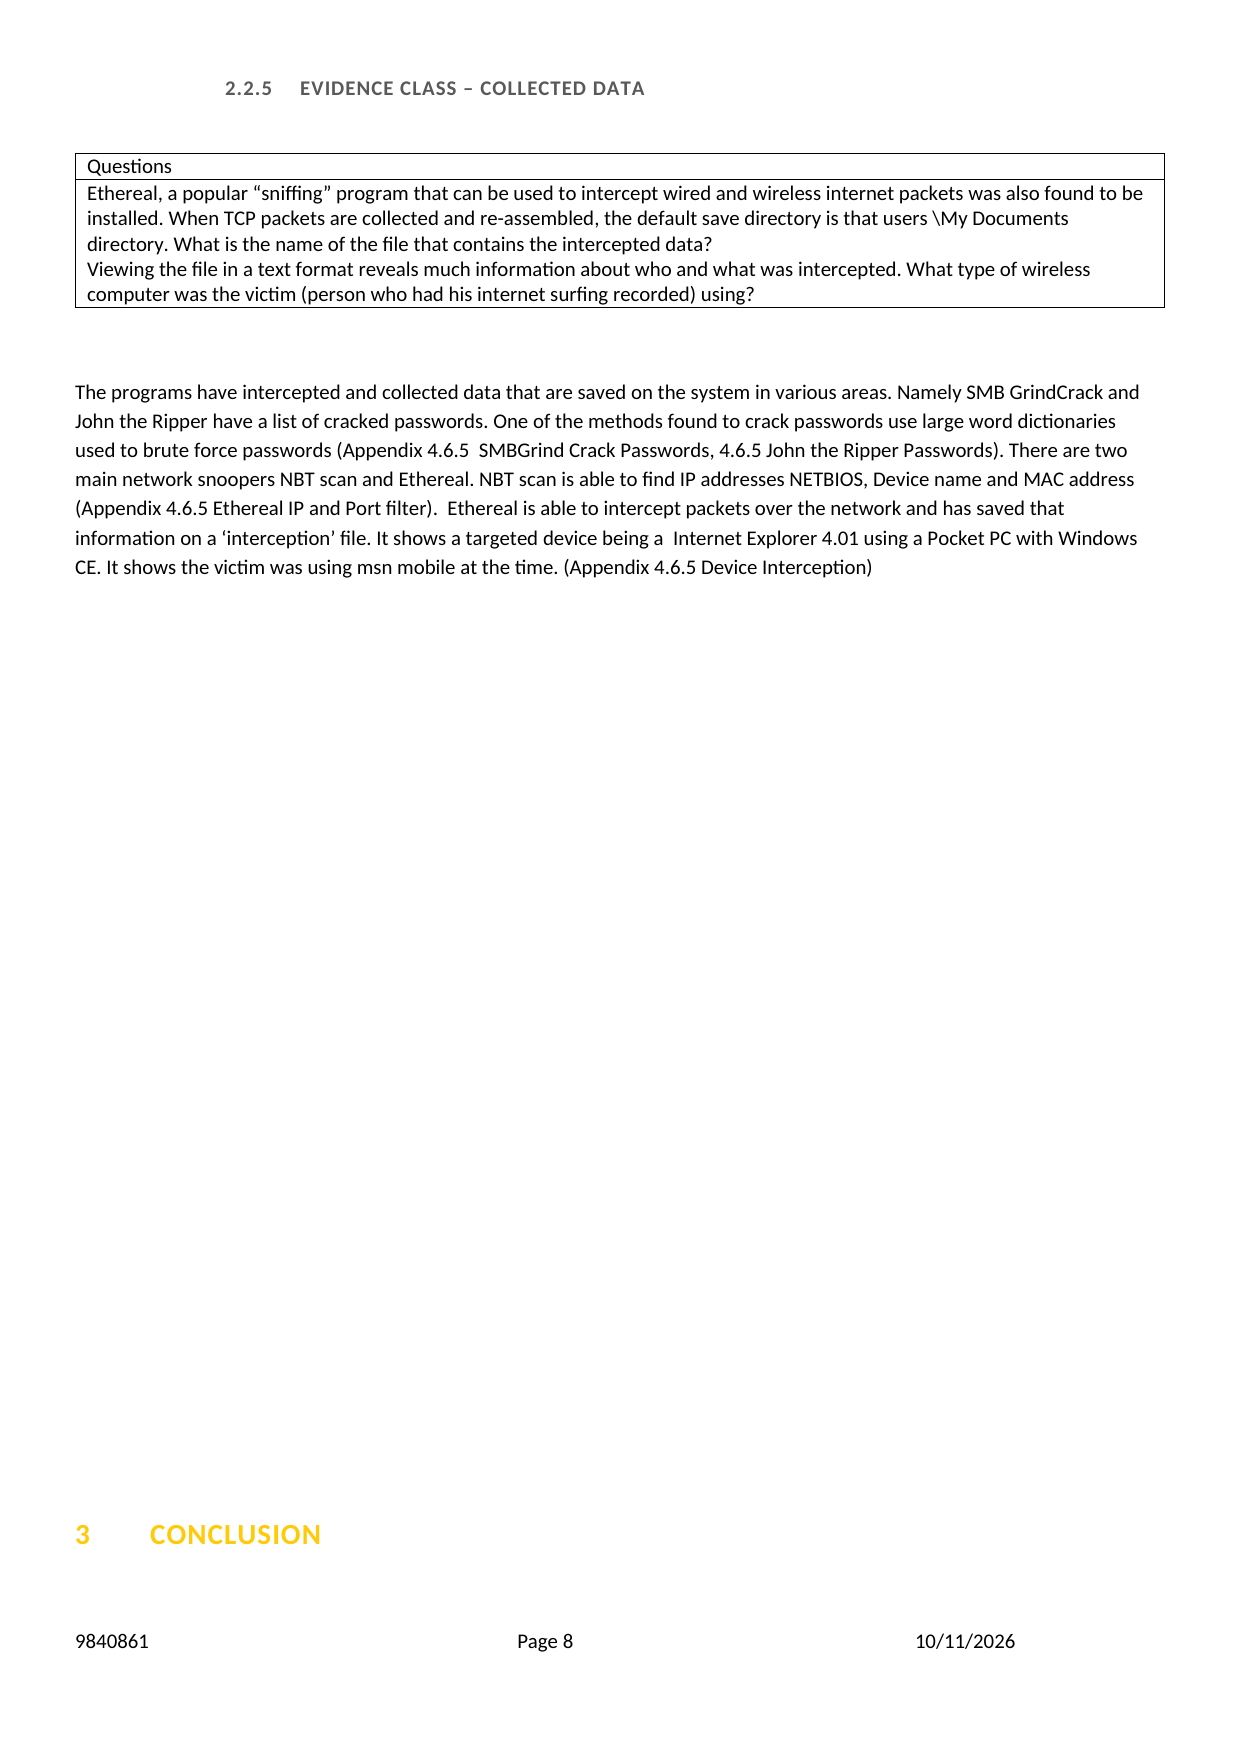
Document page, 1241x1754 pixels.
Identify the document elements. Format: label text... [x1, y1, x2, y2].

table_header Questions [76, 154, 1164, 179]
subtitle 2.2.5 Evidence Class – Collected Data [150, 75, 1165, 100]
table_cell Ethereal, a popular “sniffing” program that can be used to intercept wired and wireless internet packets was also found to be installed. When TCP packets are collected and re-assembled, the default save directory is that users \My Documents directory. What is the name of the file that contains the intercepted data? Viewing the file in a text format reveals much information about who and what was intercepted. What type of wireless computer was the victim (person who had his internet surfing recorded) using? [76, 180, 1164, 307]
title 3 Conclusion [75, 1516, 1165, 1552]
text The programs have intercepted and collected data that are saved on the system in various areas. Namely SMB GrindCrack and John the Ripper have a list of cracked passwords. One of the methods found to crack passwords use large word dictionaries used to brute force passwords (Appendix 4.6.5 SMBGrind Crack Passwords, 4.6.5 John the Ripper Passwords). There are two main network snoopers NBT scan and Ethereal. NBT scan is able to find IP addresses NETBIOS, Device name and MAC address (Appendix 4.6.5 Ethereal IP and Port filter). Ethereal is able to intercept packets over the network and has saved that information on a ‘interception’ file. It shows a targeted device being a Internet Explorer 4.01 using a Pocket PC with Windows CE. It shows the victim was using msn mobile at the time. (Appendix 4.6.5 Device Interception) [75, 379, 1165, 579]
